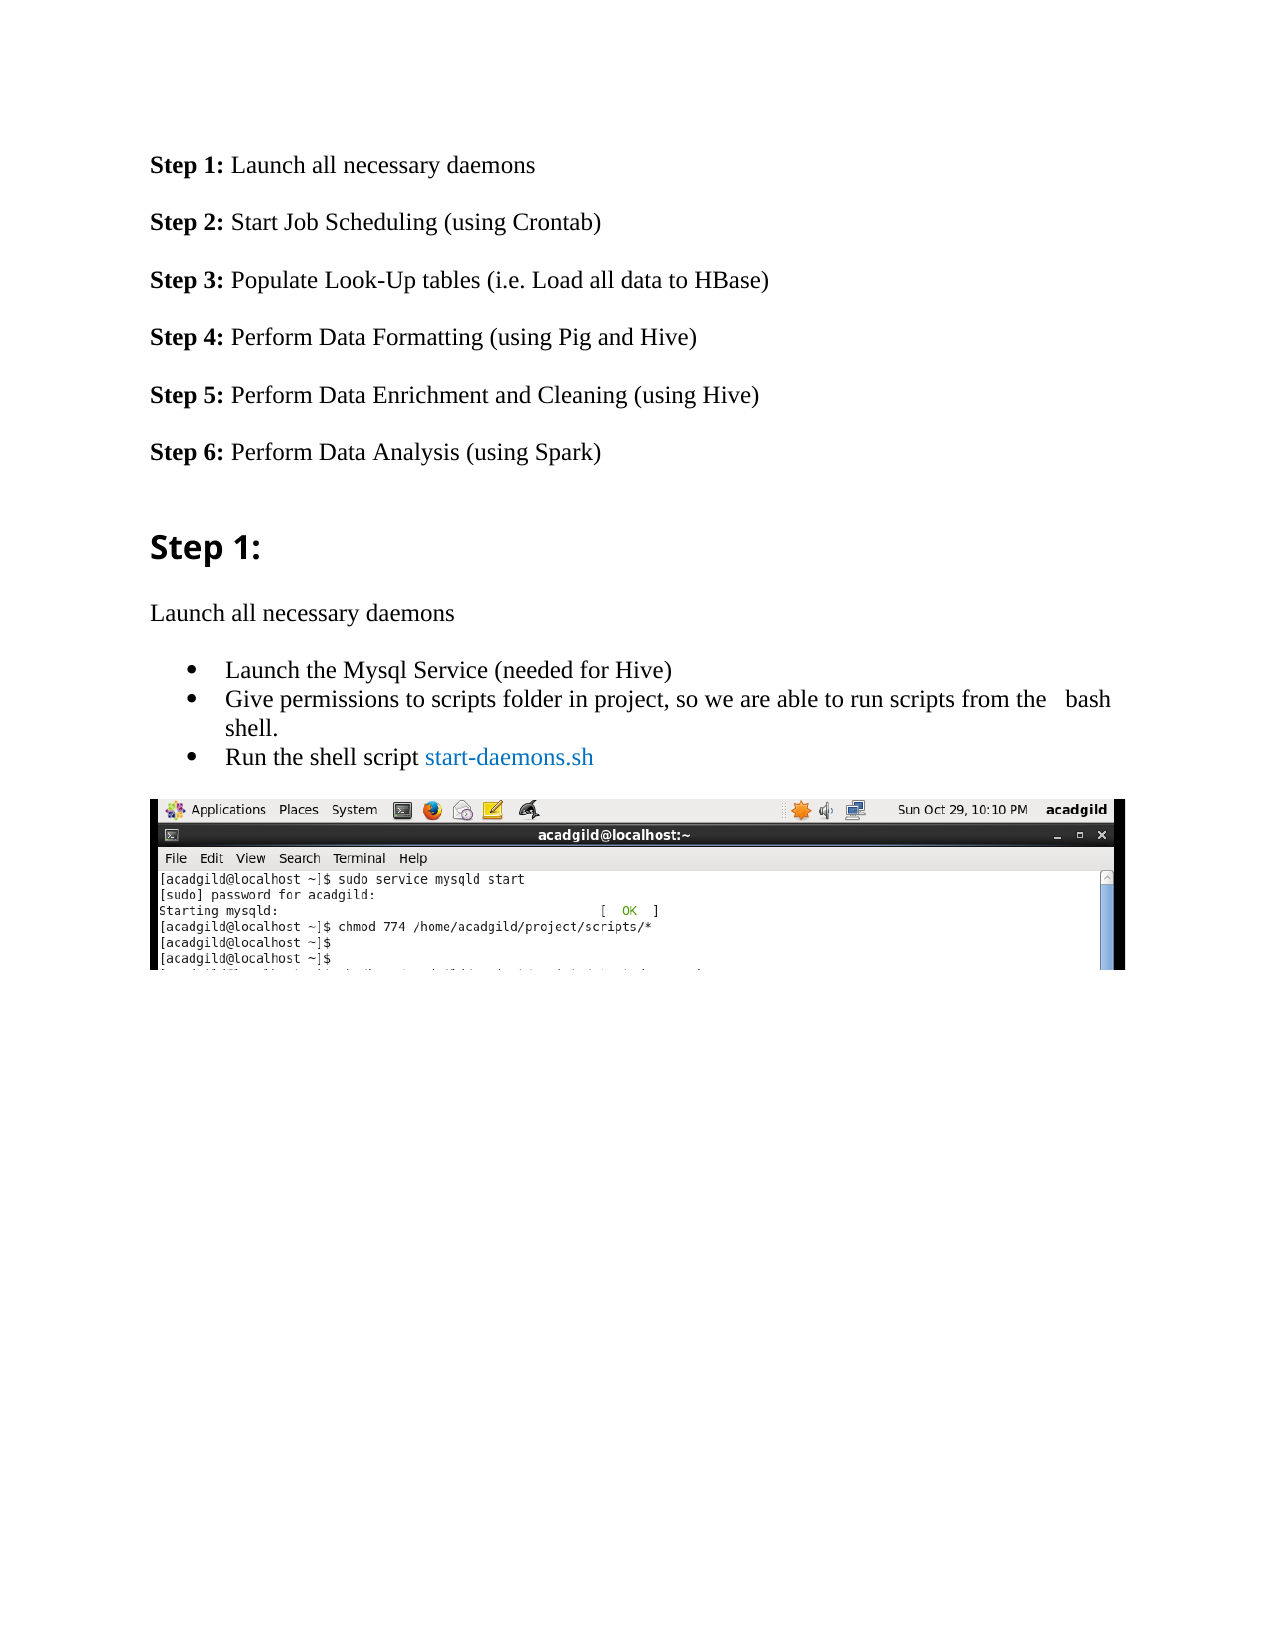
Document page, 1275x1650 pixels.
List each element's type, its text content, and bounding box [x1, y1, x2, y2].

list Run the shell script start-daemons.sh [187, 742, 1125, 770]
text Step 3: Populate Look-Up tables (i.e. Load all data to HBase) [150, 265, 1125, 294]
text Step 2: Start Job Scheduling (using Crontab) [150, 207, 1125, 236]
picture [150, 799, 1125, 970]
list Launch the Mysql Service (needed for Hive) [187, 655, 1125, 684]
text Step 5: Perform Data Enrichment and Cleaning (using Hive) [150, 380, 1125, 409]
text Step 1: Launch all necessary daemons [150, 150, 1125, 179]
list Give permissions to scripts folder in project, so we are able to run scripts from the bash shell. [187, 684, 1125, 742]
text Step 1: [150, 524, 1125, 569]
text Launch all necessary daemons [150, 598, 1125, 627]
text Step 6: Perform Data Analysis (using Spark) [150, 437, 1125, 466]
text Step 4: Perform Data Formatting (using Pig and Hive) [150, 322, 1125, 351]
